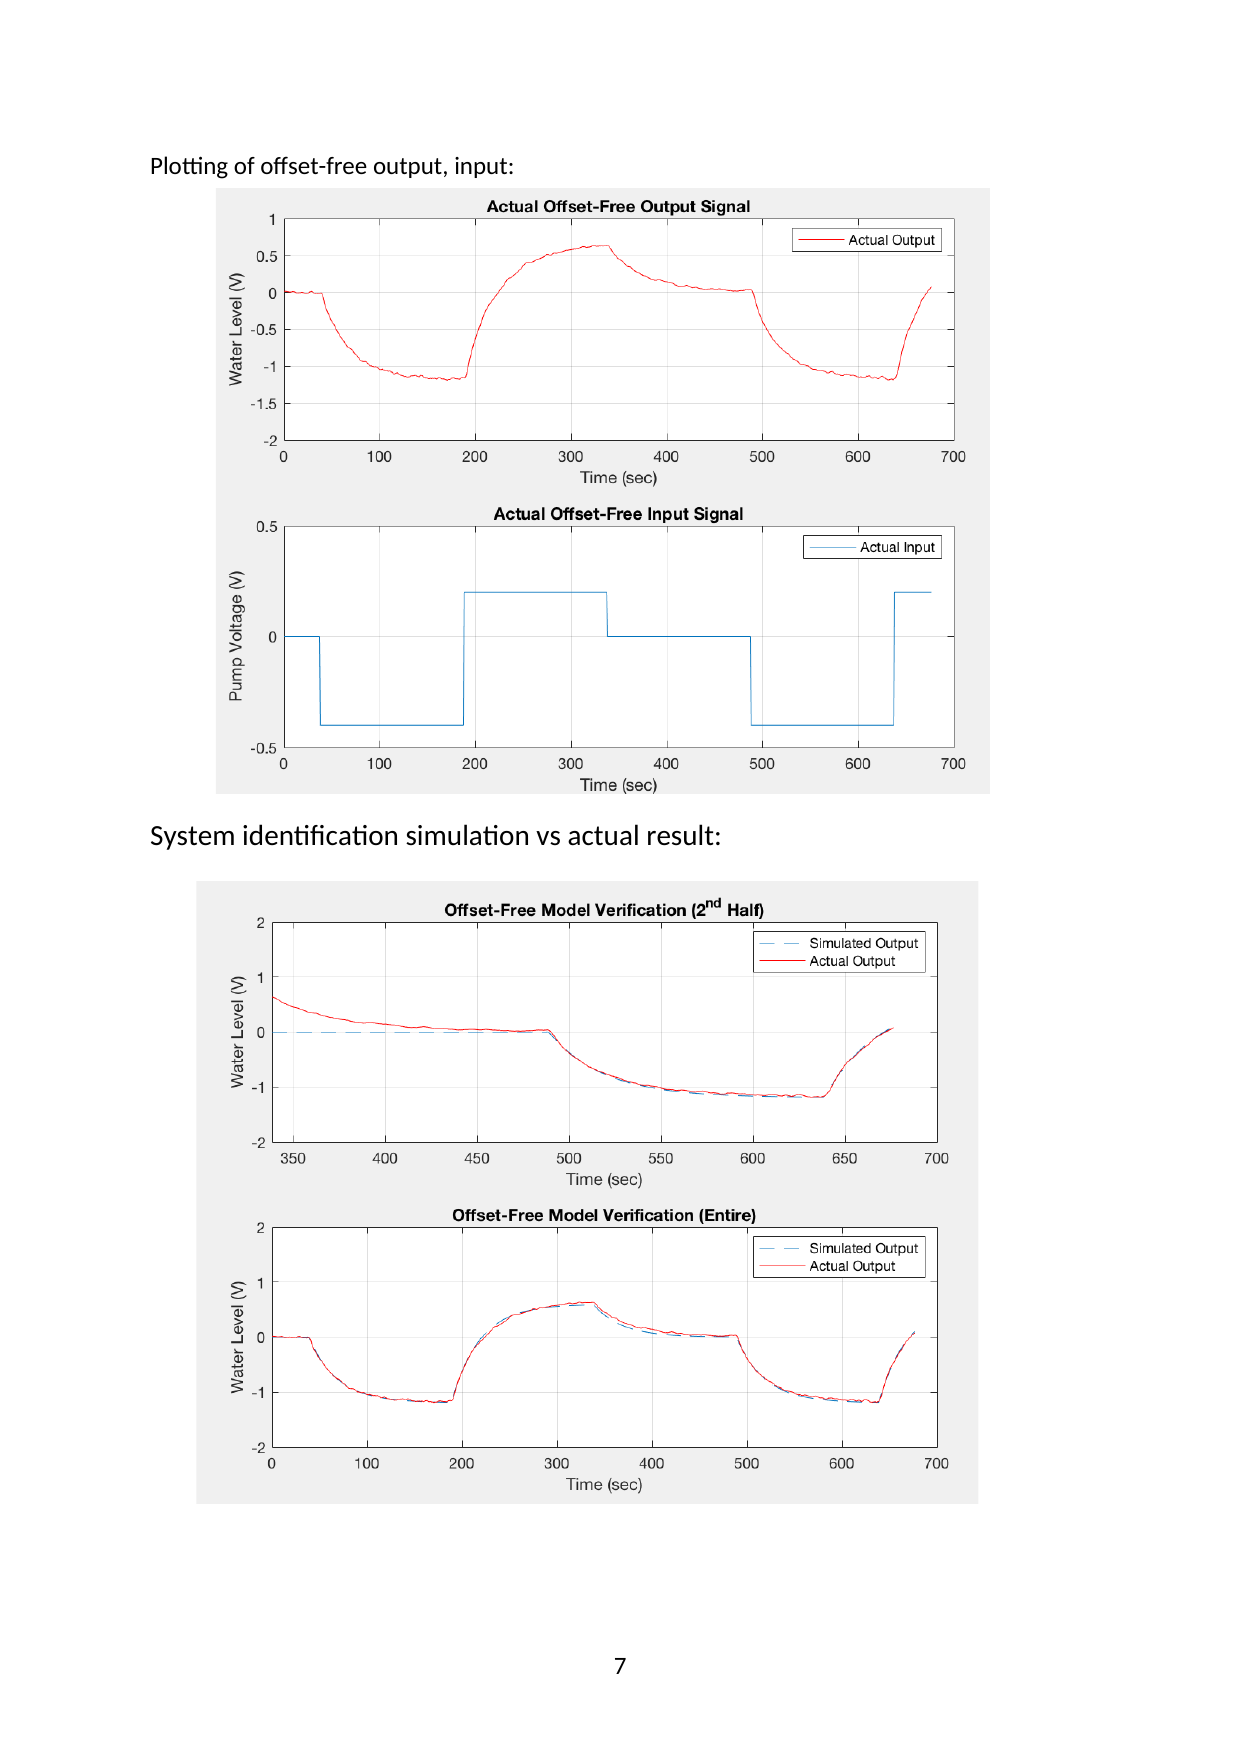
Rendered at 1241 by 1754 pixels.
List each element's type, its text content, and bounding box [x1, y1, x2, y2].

text Plotting of offset-free output, input: [150, 150, 1090, 181]
picture [195, 881, 978, 1503]
picture [214, 188, 989, 792]
text System identification simulation vs actual result: [150, 817, 1090, 852]
